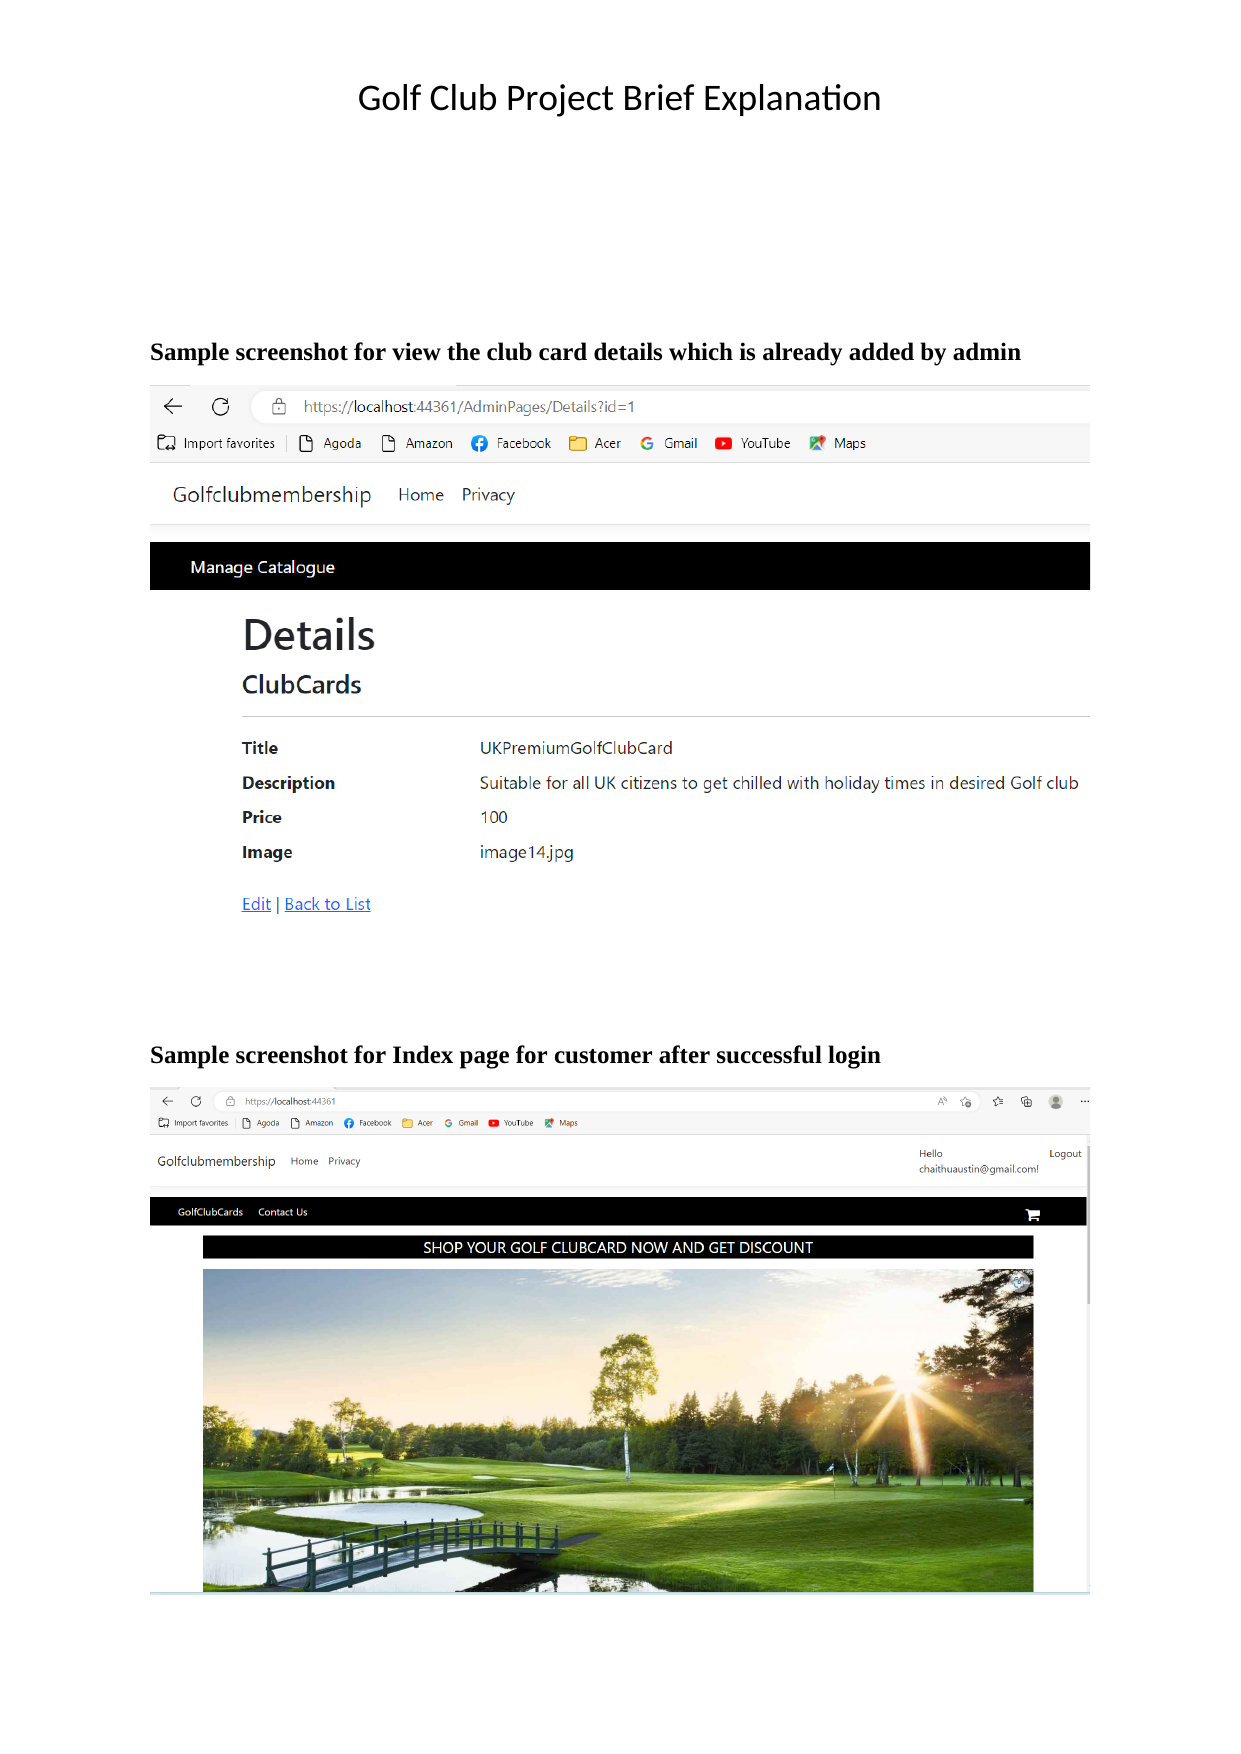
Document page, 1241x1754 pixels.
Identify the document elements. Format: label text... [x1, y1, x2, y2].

text Sample screenshot for Index page for customer after successful login [150, 1040, 1090, 1068]
picture [150, 1087, 1091, 1595]
picture [150, 385, 1091, 1021]
text Sample screenshot for view the club card details which is already added by admin [150, 337, 1090, 366]
